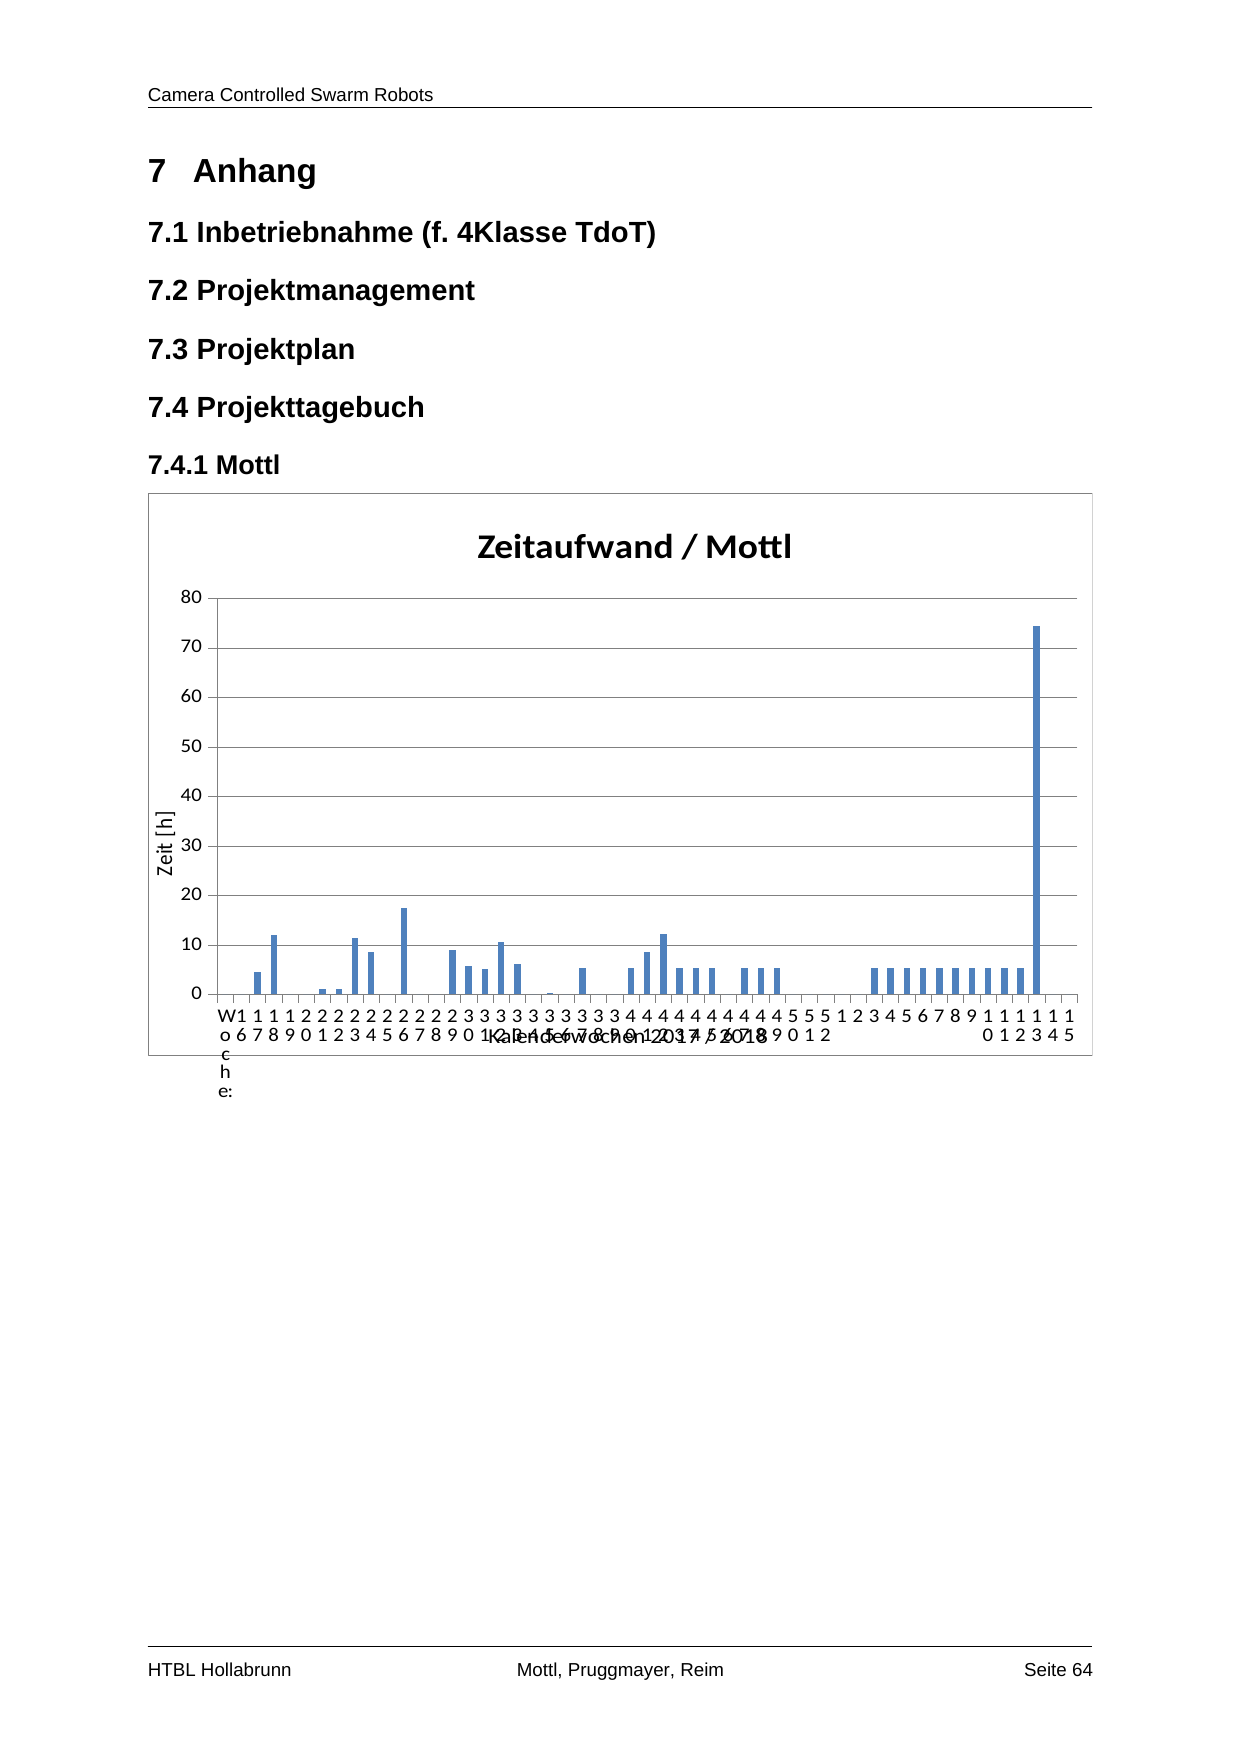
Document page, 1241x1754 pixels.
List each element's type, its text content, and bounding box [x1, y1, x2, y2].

subtitle Projekttagebuch [148, 390, 1092, 424]
subtitle Anhang [148, 151, 1092, 190]
subtitle Projektplan [148, 332, 1092, 365]
subtitle Mottl [148, 449, 1092, 480]
subtitle Inbetriebnahme (f. 4Klasse TdoT) [148, 215, 1092, 248]
subtitle Projektmanagement [148, 273, 1092, 307]
